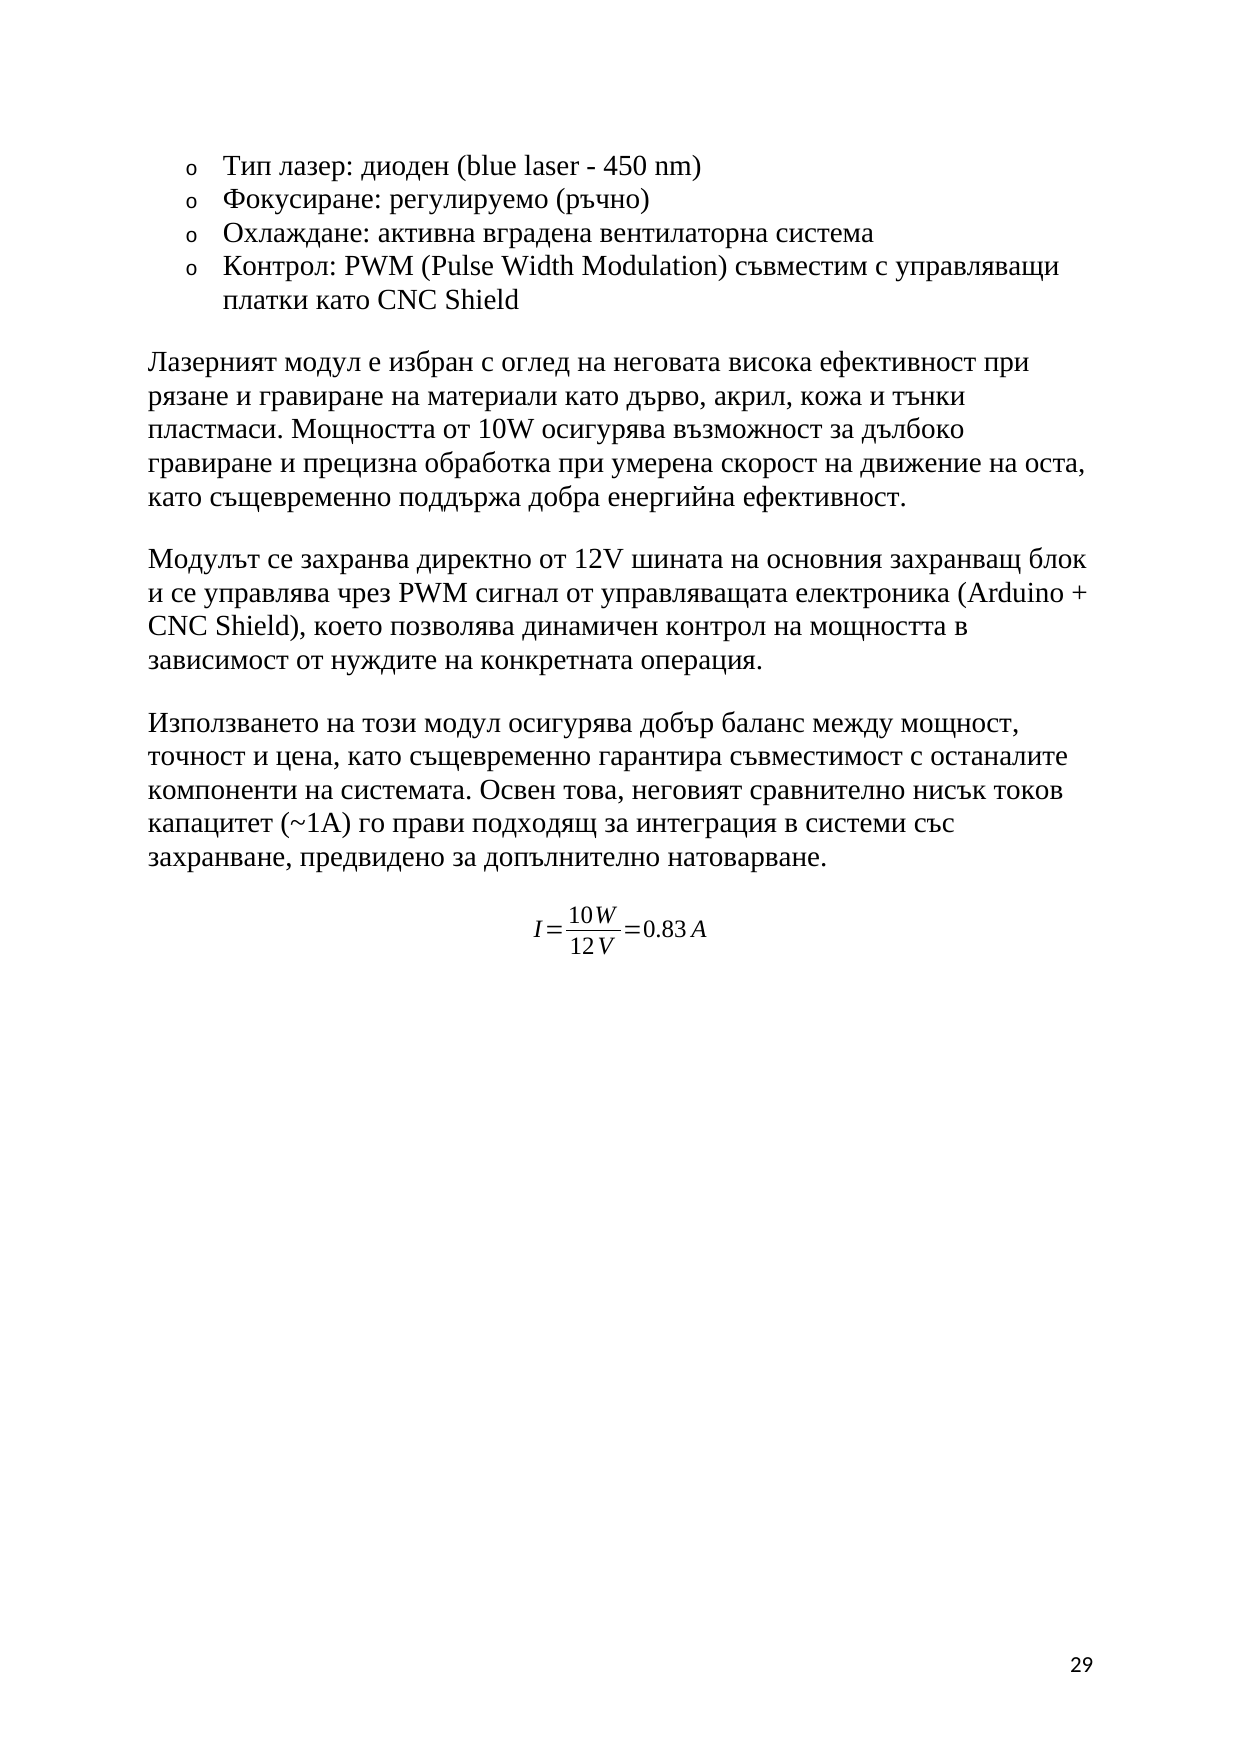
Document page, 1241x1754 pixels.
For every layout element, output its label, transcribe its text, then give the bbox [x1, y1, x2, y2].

list Контрол: PWM (Pulse Width Modulation) съвместим с управляващи платки като CNC Shield [185, 248, 1093, 315]
list Тип лазер: диоден (blue laser - 450 nm) [185, 148, 1093, 181]
list Фокусиране: регулируемо (ръчно) [185, 181, 1093, 215]
list Охлаждане: активна вградена вентилаторна система [185, 215, 1093, 248]
text Използването на този модул осигурява добър баланс между мощност, точност и цена, като същевременно гарантира съвместимост с останалите компоненти на системата. Освен това, неговият сравнително нисък токов капацитет (~1A) го прави подходящ за интеграция в системи със захранване, предвидено за допълнително натоварване. [148, 705, 1093, 872]
text Лазерният модул е избран с оглед на неговата висока ефективност при рязане и гравиране на материали като дърво, акрил, кожа и тънки пластмаси. Мощността от 10W осигурява възможност за дълбоко гравиране и прецизна обработка при умерена скорост на движение на оста, като същевременно поддържа добра енергийна ефективност. [148, 344, 1093, 512]
text Модулът се захранва директно от 12V шината на основния захранващ блок и се управлява чрез PWM сигнал от управляващата електроника (Arduino + CNC Shield), което позволява динамичен контрол на мощността в зависимост от нуждите на конкретната операция. [148, 541, 1093, 676]
